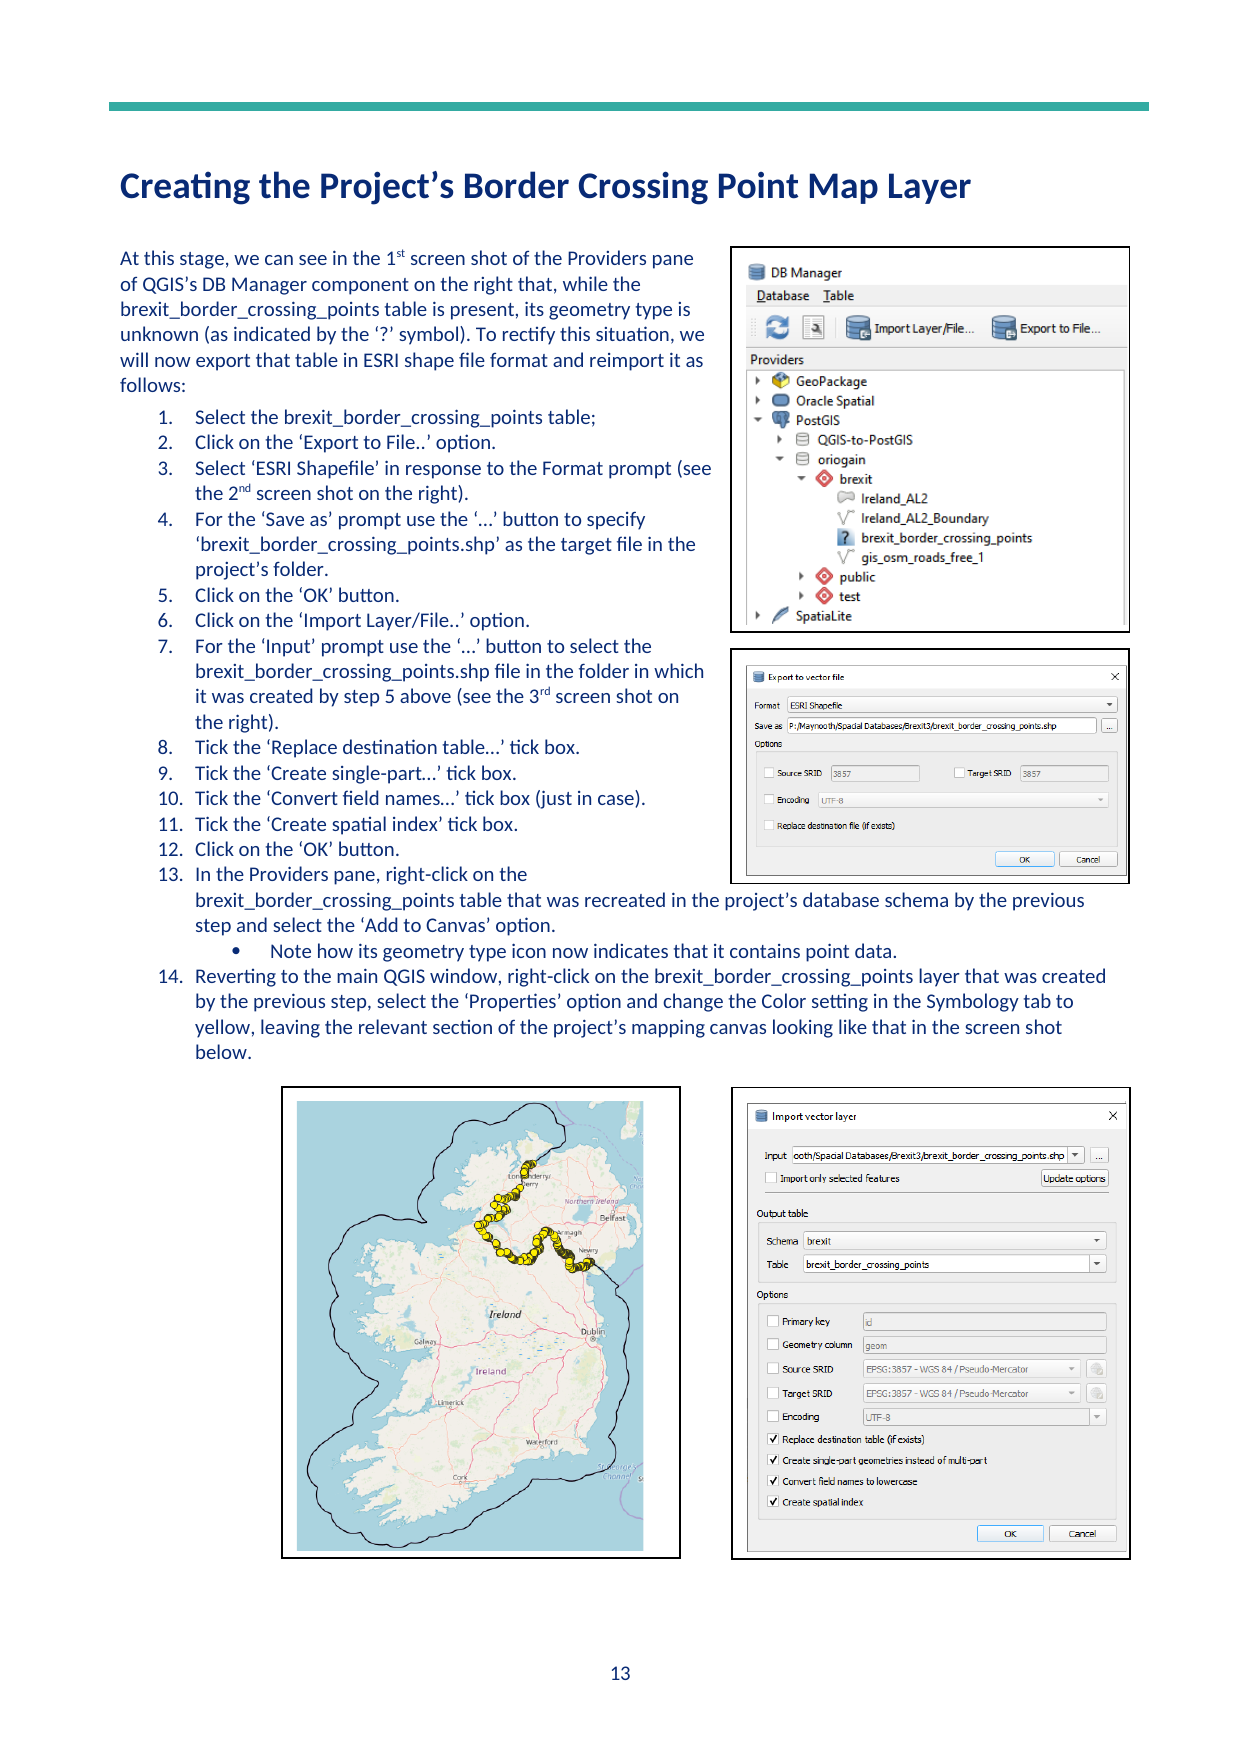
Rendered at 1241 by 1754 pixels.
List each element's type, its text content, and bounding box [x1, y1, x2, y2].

list Reverting to the main QGIS window, right-click on the brexit_border_crossing_points layer that was created by the previous step, select the ‘Properties’ option and change the Color setting in the Symbology tab to yellow, leaving the relevant section of the project’s mapping canvas looking like that in the screen shot below. [157, 963, 1120, 1065]
list In the Providers pane, right-click on the brexit_border_crossing_points table that was recreated in the project’s database schema by the previous step and select the ‘Add to Canvas’ option. [157, 862, 1120, 938]
picture [746, 260, 1128, 625]
picture [296, 1101, 644, 1551]
list Tick the ‘Create spatial index’ tick box. [157, 811, 730, 836]
list Select ‘ESRI Shapefile’ in response to the Format prompt (see the 2nd screen shot on the right). [157, 455, 730, 506]
list Click on the ‘OK’ button. [157, 582, 730, 607]
list For the ‘Input’ prompt use the ‘…’ button to select the brexit_border_crossing_points.shp file in the folder in which it was created by step 5 above (see the 3rd screen shot on the right). [157, 633, 1120, 734]
picture [746, 1101, 1127, 1552]
subtitle Creating the Project’s Border Crossing Point Map Layer [120, 162, 1120, 207]
list Tick the ‘Create single-part…’ tick box. [157, 760, 730, 785]
list Click on the ‘Import Layer/File..’ option. [157, 607, 730, 633]
picture [746, 663, 1128, 877]
text At this stage, we can see in the 1st screen shot of the Providers pane of QGIS’s DB Manager component on the right that, while the brexit_border_crossing_points table is present, its geometry type is unknown (as indicated by the ‘?’ symbol). To rectify this situation, we will now export that table in ESRI shape file format and reimport it as follows: [120, 245, 1120, 398]
list Tick the ‘Replace destination table…’ tick box. [157, 734, 730, 760]
list Note how its geometry type icon now indicates that it contains point data. [232, 938, 1120, 963]
list Select the brexit_border_crossing_points table; [157, 404, 730, 429]
list Tick the ‘Convert field names…’ tick box (just in case). [157, 785, 730, 811]
list Click on the ‘Export to File..’ option. [157, 429, 730, 455]
list For the ‘Save as’ prompt use the ‘…’ button to specify ‘brexit_border_crossing_points.shp’ as the target file in the project’s folder. [157, 506, 730, 582]
list Click on the ‘OK’ button. [157, 836, 730, 862]
